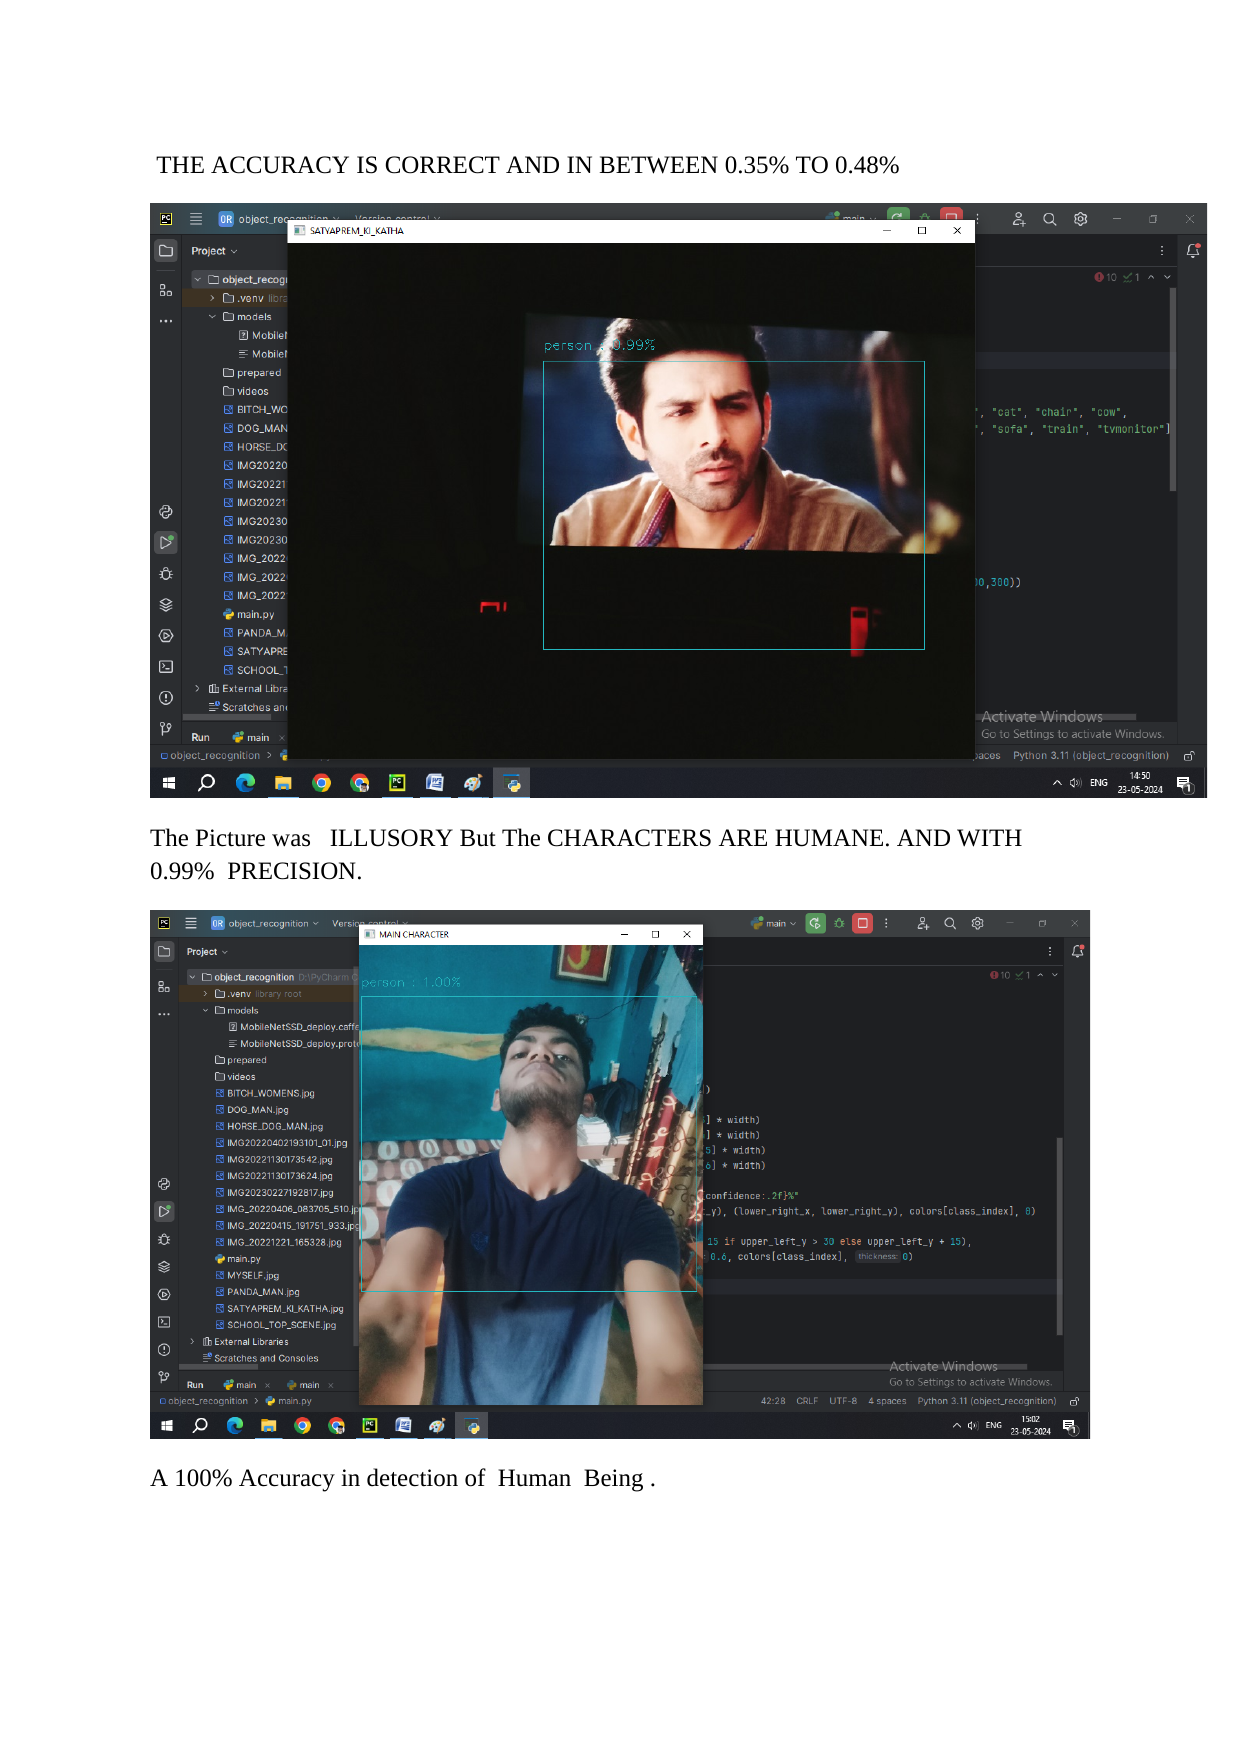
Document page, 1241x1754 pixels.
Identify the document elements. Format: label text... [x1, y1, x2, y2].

text The Picture was ILLUSORY But The CHARACTERS ARE HUMANE. AND WITH 0.99% PRECISION. [150, 823, 1090, 885]
picture [150, 203, 1208, 798]
text THE ACCURACY IS CORRECT AND IN BETWEEN 0.35% TO 0.48% [150, 150, 1090, 179]
text A 100% Accuracy in detection of Human Being . [150, 1463, 1090, 1492]
picture [150, 910, 1091, 1439]
